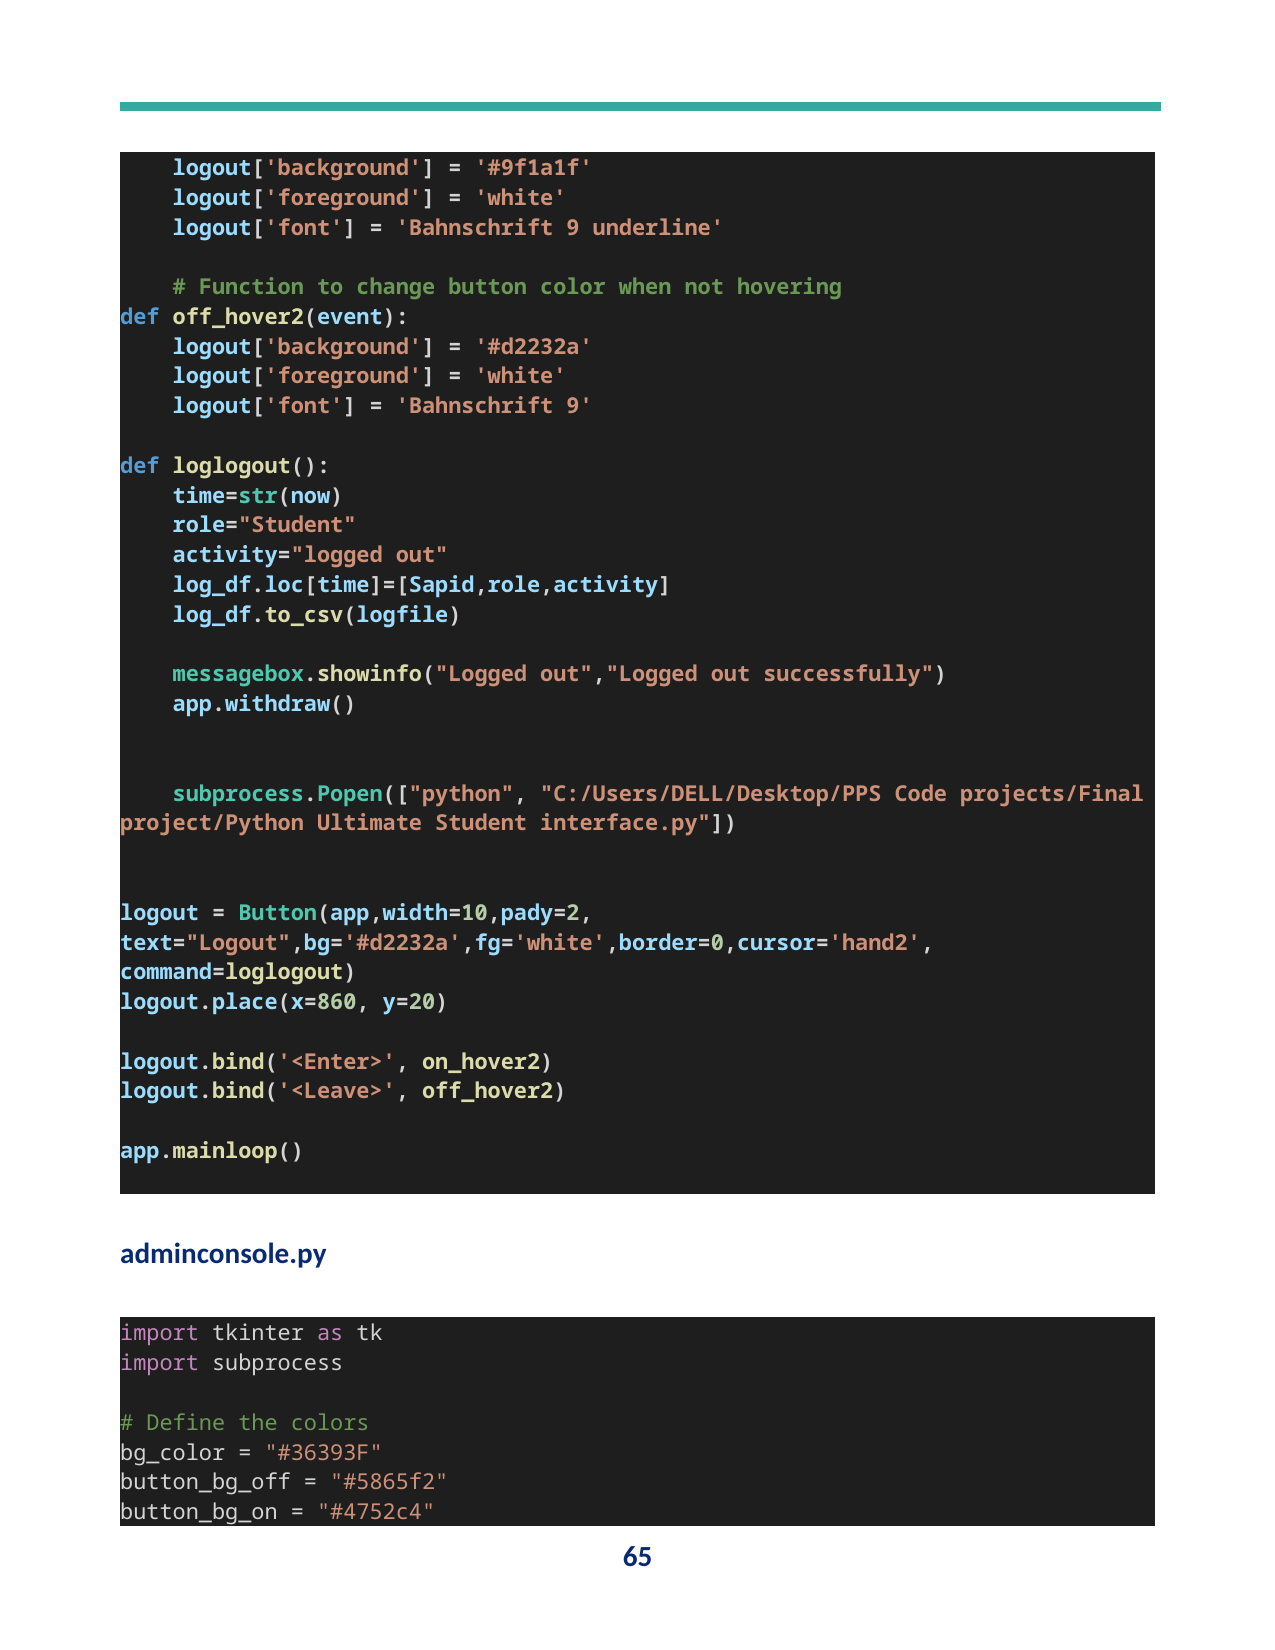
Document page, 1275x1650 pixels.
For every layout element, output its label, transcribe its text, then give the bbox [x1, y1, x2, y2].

text time=str(now) [120, 479, 1155, 509]
text logout = Button(app,width=10,pady=2, text="Logout",bg='#d2232a',fg='white',border=0,cursor='hand2', command=loglogout) [120, 897, 1155, 986]
text logout.bind('<Enter>', on_hover2) [120, 1046, 1155, 1075]
text subprocess.Popen(["python", "C:/Users/DELL/Desktop/PPS Code projects/Final project/Python Ultimate Student interface.py"]) [120, 777, 1155, 837]
text logout['background'] = '#d2232a' [120, 331, 1155, 360]
text messagebox.showinfo("Logged out","Logged out successfully") [120, 658, 1155, 688]
text logout.bind('<Leave>', off_hover2) [120, 1075, 1155, 1105]
text def off_hover2(event): [120, 301, 1155, 331]
text logout['foreground'] = 'white' [120, 360, 1155, 390]
text # Define the colors [120, 1407, 1155, 1437]
text button_bg_on = "#4752c4" [120, 1496, 1155, 1526]
text log_df.loc[time]=[Sapid,role,activity] [120, 569, 1155, 599]
text def loglogout(): [120, 450, 1155, 479]
text adminconsole.py [120, 1236, 1155, 1271]
text activity="logged out" [120, 539, 1155, 569]
text logout['font'] = 'Bahnschrift 9 underline' [120, 211, 1155, 241]
text logout['font'] = 'Bahnschrift 9' [120, 390, 1155, 420]
text role="Student" [120, 509, 1155, 539]
text button_bg_off = "#5865f2" [120, 1466, 1155, 1496]
text bg_color = "#36393F" [120, 1437, 1155, 1466]
text log_df.to_csv(logfile) [120, 599, 1155, 628]
text logout['foreground'] = 'white' [120, 182, 1155, 211]
text # Function to change button color when not hovering [120, 271, 1155, 301]
text app.mainloop() [120, 1135, 1155, 1165]
text import subprocess [120, 1347, 1155, 1377]
text logout['background'] = '#9f1a1f' [120, 152, 1155, 182]
text app.withdraw() [120, 688, 1155, 718]
text logout.place(x=860, y=20) [120, 986, 1155, 1016]
text import tkinter as tk [120, 1317, 1155, 1347]
